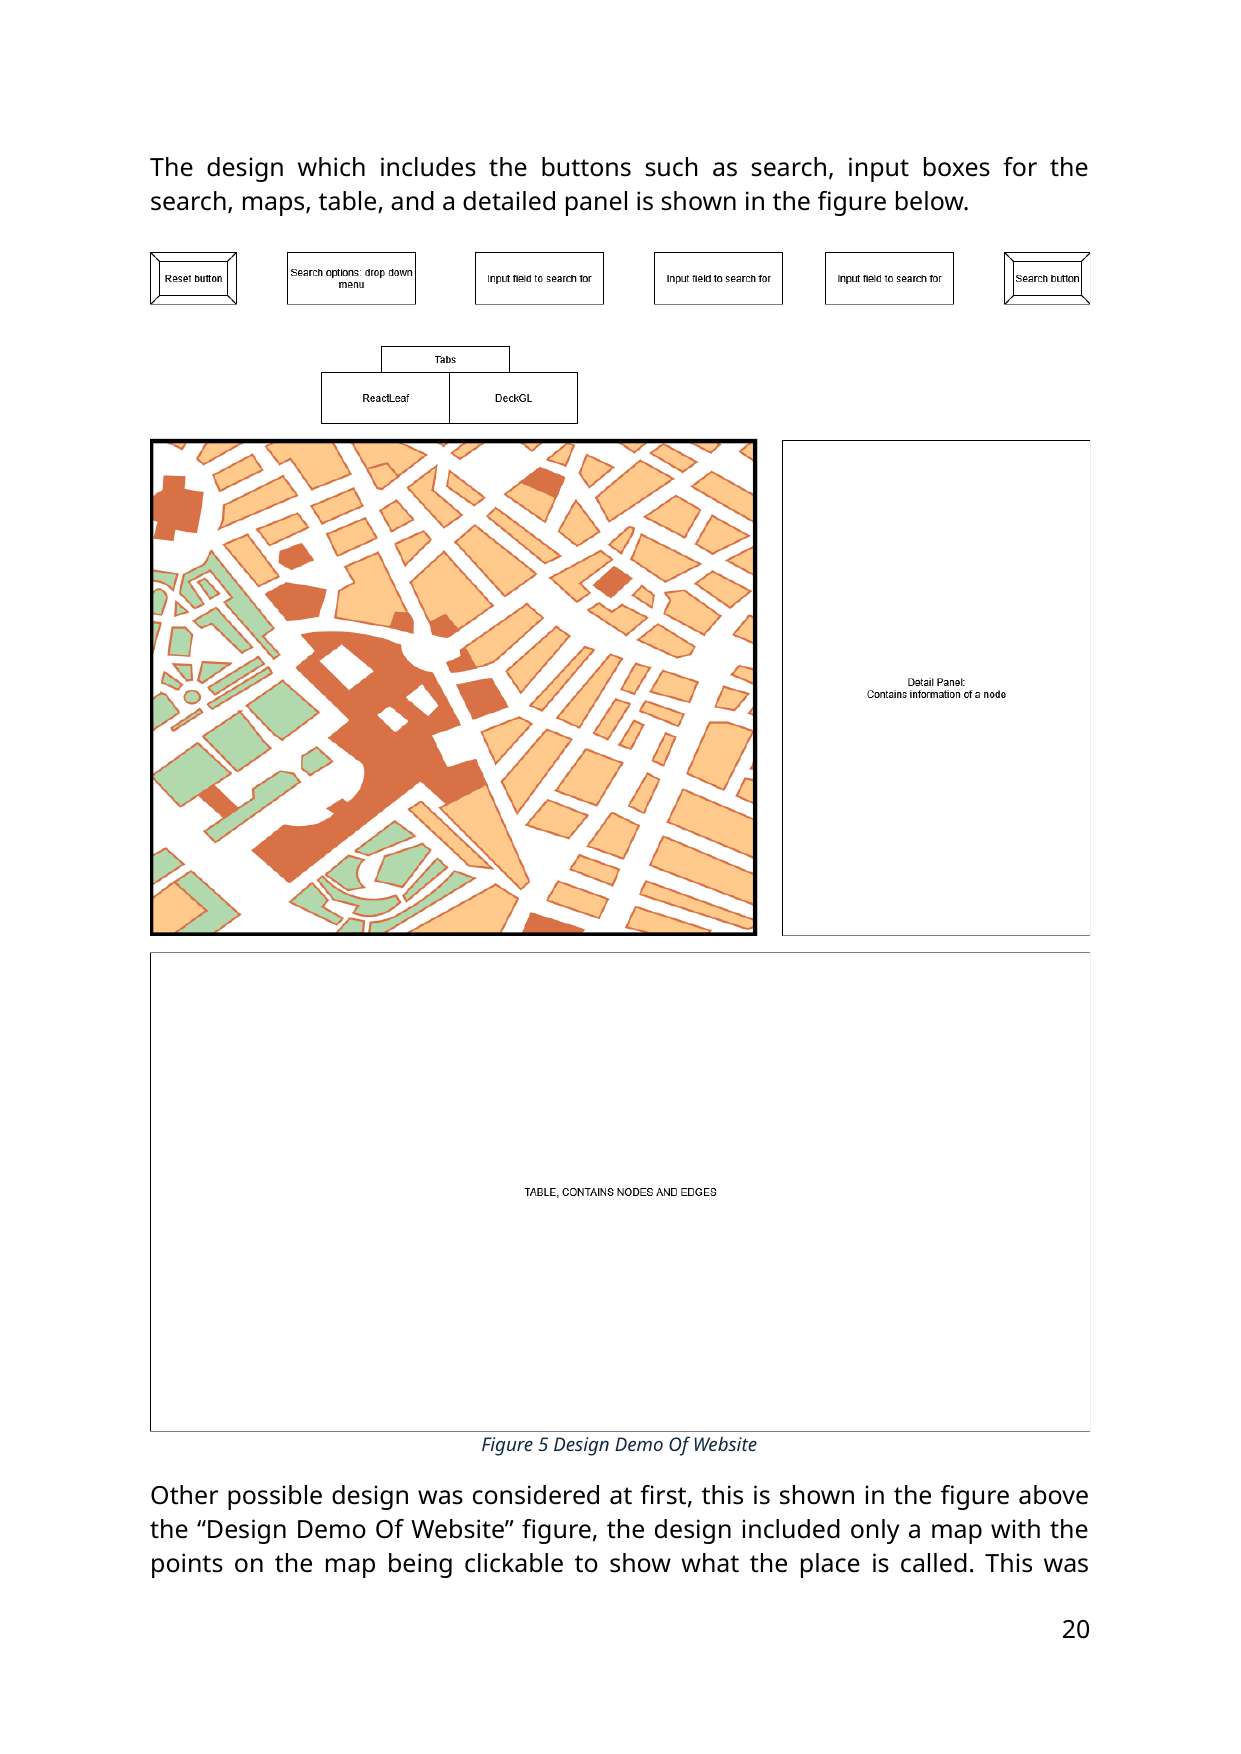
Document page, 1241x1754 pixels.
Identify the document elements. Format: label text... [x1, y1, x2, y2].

picture [150, 252, 1091, 1432]
text Figure 5 Design Demo Of Website [150, 1432, 1090, 1457]
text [150, 1478, 1090, 1580]
text The design which includes the buttons such as search, input boxes for the search, maps, table, and a detailed panel is shown in the figure below. [150, 150, 1090, 218]
